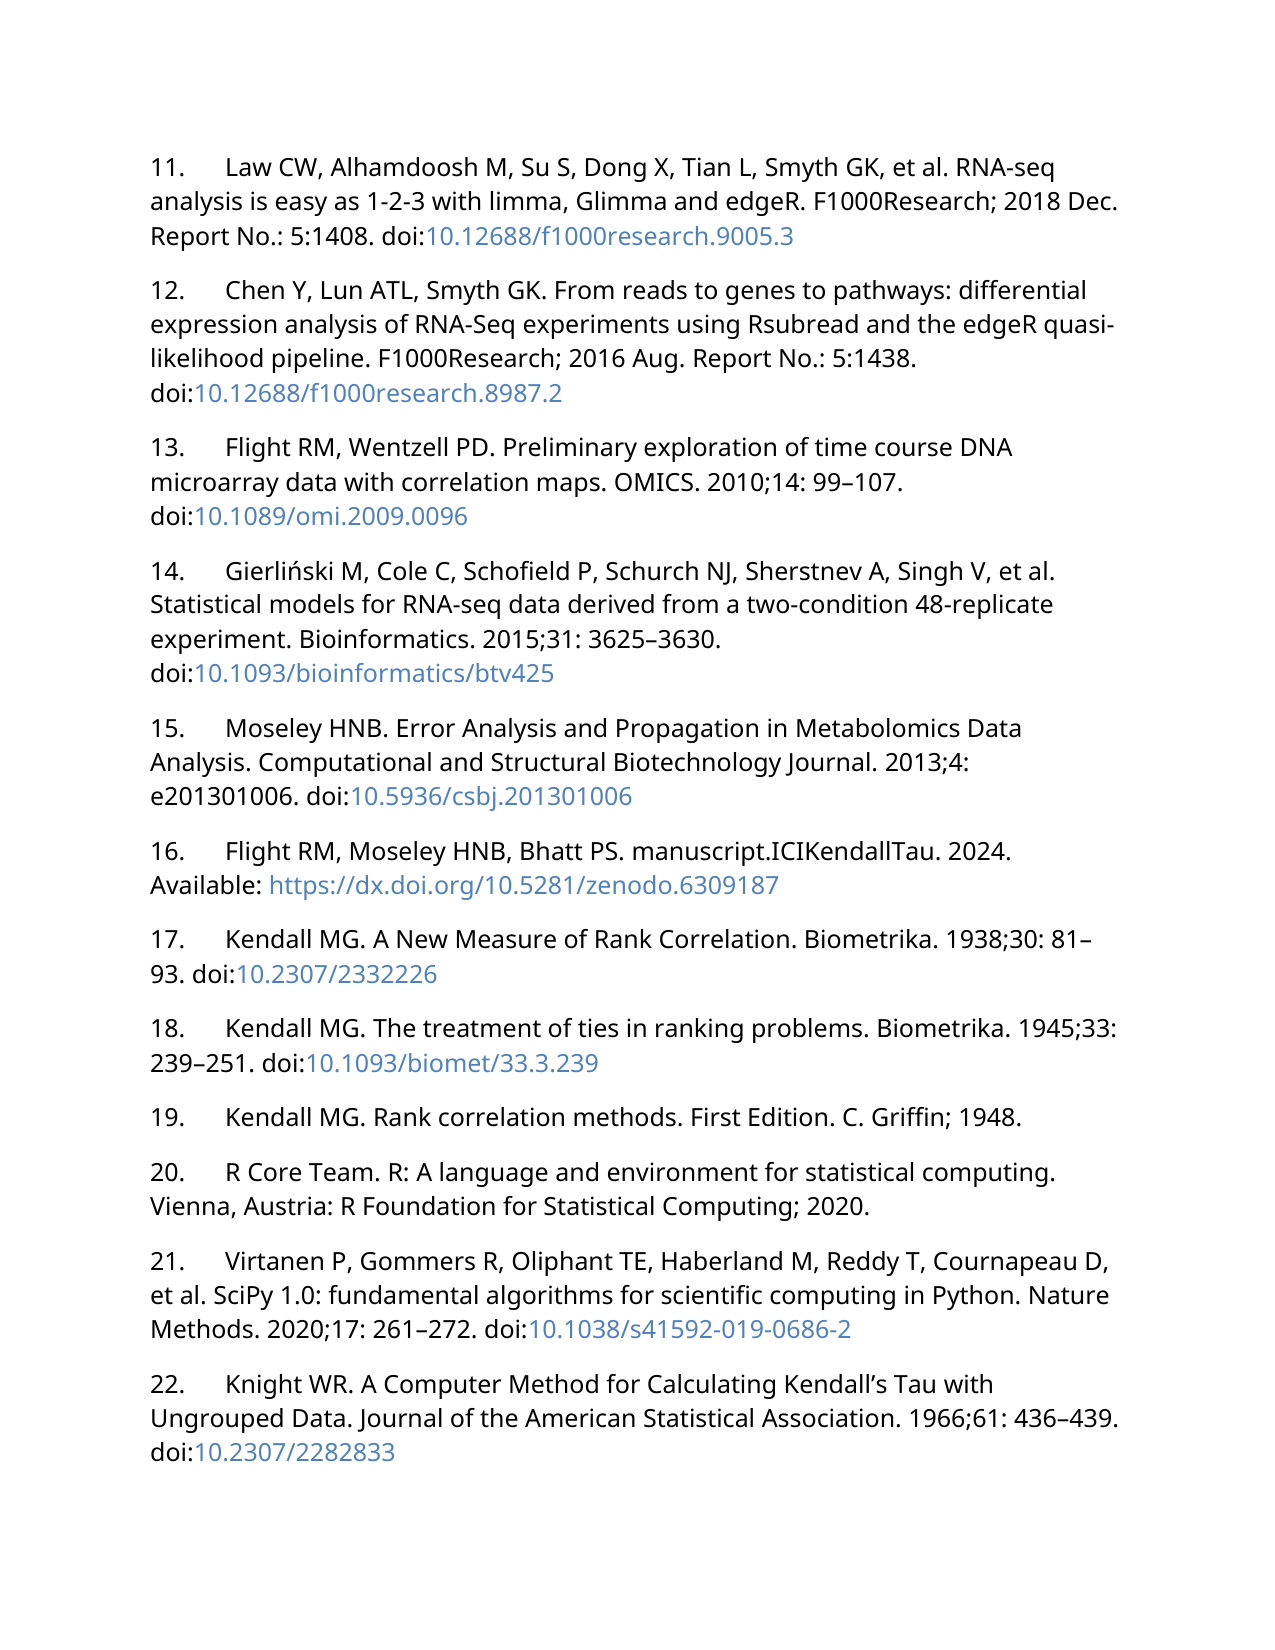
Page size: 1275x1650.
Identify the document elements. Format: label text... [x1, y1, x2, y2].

text 13. Flight RM, Wentzell PD. Preliminary exploration of time course DNA microarray data with correlation maps. OMICS. 2010;14: 99–107. doi:10.1089/omi.2009.0096 [150, 430, 1125, 532]
text 11. Law CW, Alhamdoosh M, Su S, Dong X, Tian L, Smyth GK, et al. RNA-seq analysis is easy as 1-2-3 with limma, Glimma and edgeR. F1000Research; 2018 Dec. Report No.: 5:1408. doi:10.12688/f1000research.9005.3 [150, 150, 1125, 252]
text 19. Kendall MG. Rank correlation methods. First Edition. C. Griffin; 1948. [150, 1100, 1125, 1134]
text 15. Moseley HNB. Error Analysis and Propagation in Metabolomics Data Analysis. Computational and Structural Biotechnology Journal. 2013;4: e201301006. doi:10.5936/csbj.201301006 [150, 710, 1125, 812]
text 18. Kendall MG. The treatment of ties in ranking problems. Biometrika. 1945;33: 239–251. doi:10.1093/biomet/33.3.239 [150, 1011, 1125, 1079]
text 12. Chen Y, Lun ATL, Smyth GK. From reads to genes to pathways: differential expression analysis of RNA-Seq experiments using Rsubread and the edgeR quasi-likelihood pipeline. F1000Research; 2016 Aug. Report No.: 5:1438. doi:10.12688/f1000research.8987.2 [150, 273, 1125, 409]
text 14. Gierliński M, Cole C, Schofield P, Schurch NJ, Sherstnev A, Singh V, et al. Statistical models for RNA-seq data derived from a two-condition 48-replicate experiment. Bioinformatics. 2015;31: 3625–3630. doi:10.1093/bioinformatics/btv425 [150, 553, 1125, 689]
text 20. R Core Team. R: A language and environment for statistical computing. Vienna, Austria: R Foundation for Statistical Computing; 2020. [150, 1155, 1125, 1223]
text 16. Flight RM, Moseley HNB, Bhatt PS. manuscript.ICIKendallTau. 2024. Available: https://dx.doi.org/10.5281/zenodo.6309187 [150, 833, 1125, 901]
text 22. Knight WR. A Computer Method for Calculating Kendall’s Tau with Ungrouped Data. Journal of the American Statistical Association. 1966;61: 436–439. doi:10.2307/2282833 [150, 1367, 1125, 1469]
text 17. Kendall MG. A New Measure of Rank Correlation. Biometrika. 1938;30: 81–93. doi:10.2307/2332226 [150, 922, 1125, 990]
text 21. Virtanen P, Gommers R, Oliphant TE, Haberland M, Reddy T, Cournapeau D, et al. SciPy 1.0: fundamental algorithms for scientific computing in Python. Nature Methods. 2020;17: 261–272. doi:10.1038/s41592-019-0686-2 [150, 1244, 1125, 1346]
